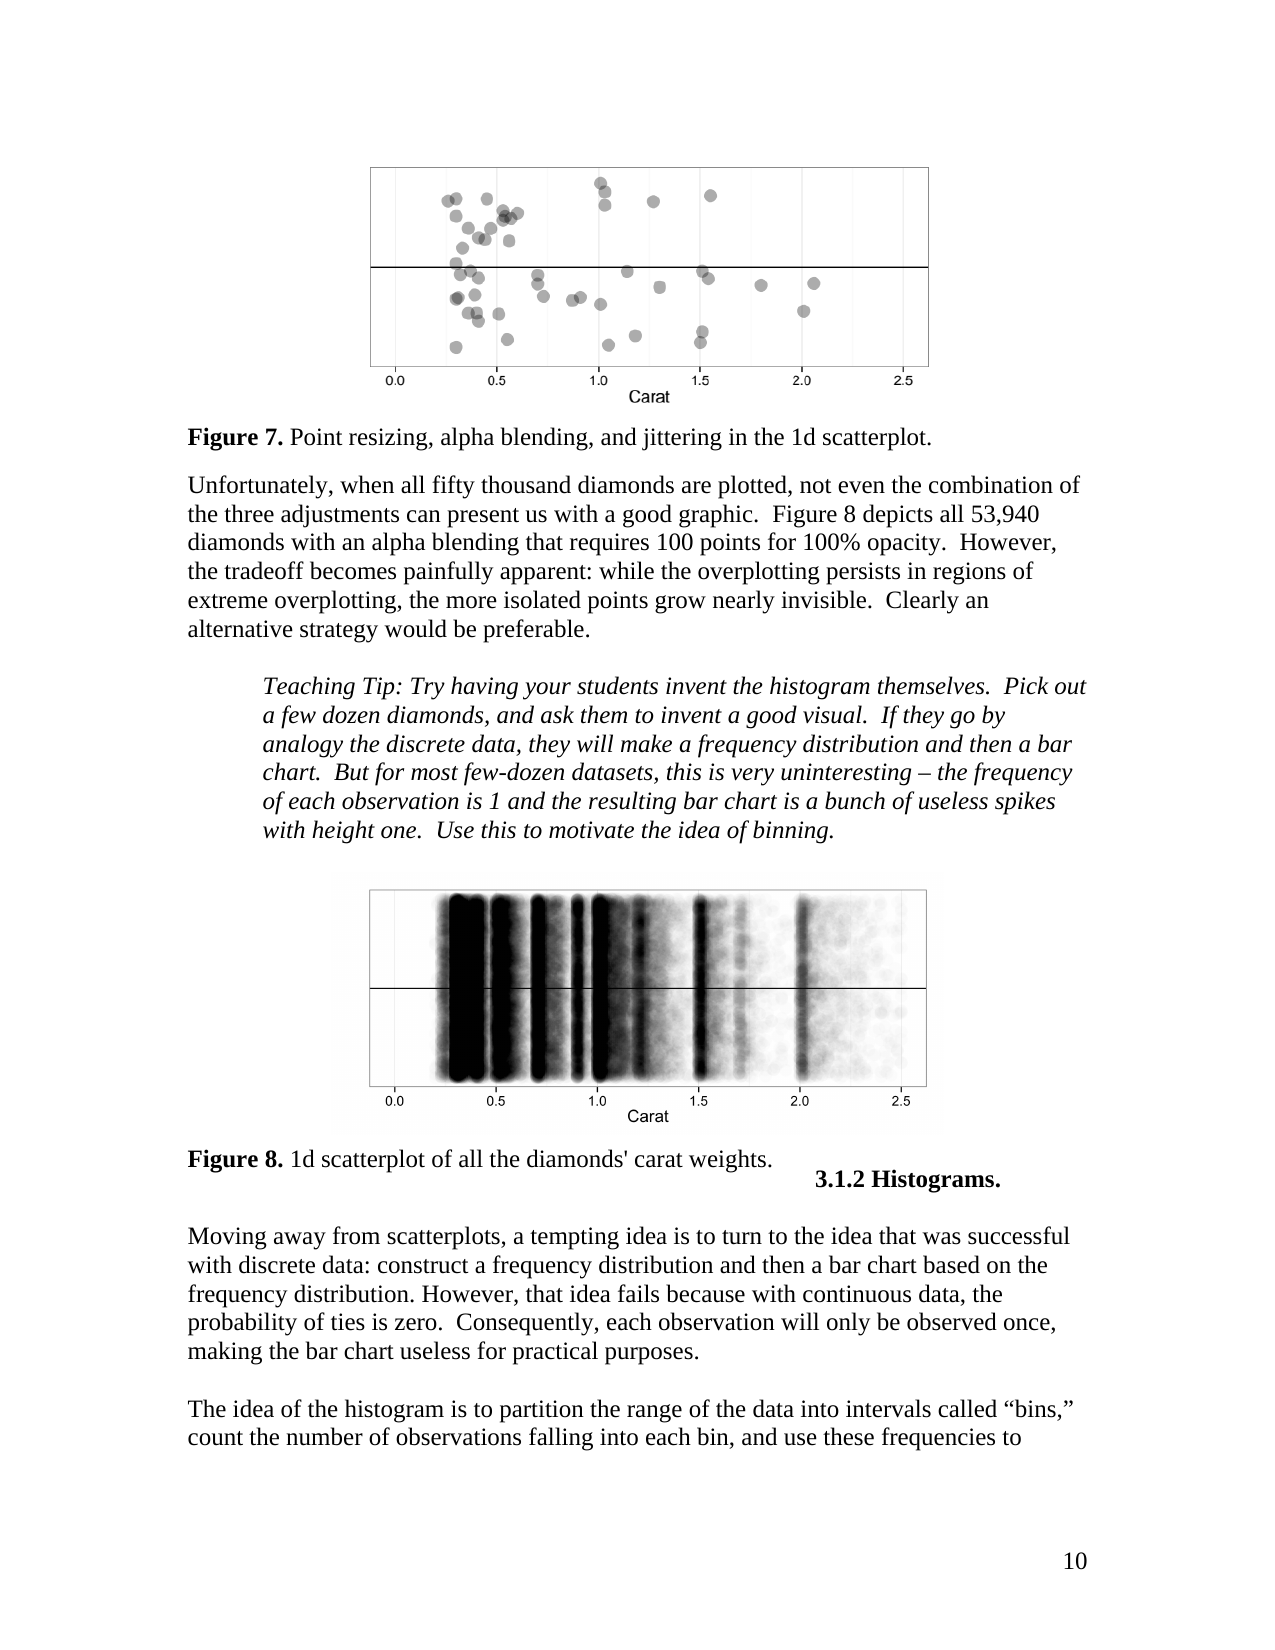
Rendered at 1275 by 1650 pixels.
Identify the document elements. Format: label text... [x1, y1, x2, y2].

text Unfortunately, when all fifty thousand diamonds are plotted, not even the combination of the three adjustments can present us with a good graphic. Figure 8 depicts all 53,940 diamonds with an alpha blending that requires 100 points for 100% opacity. However, the tradeoff becomes painfully apparent: while the overplotting persists in regions of extreme overplotting, the more isolated points grow nearly invisible. Clearly an alternative strategy would be preferable. [187, 441, 1087, 642]
text 3.1.2 Histograms. [187, 1164, 1087, 1192]
text Teaching Tip: Try having your students invent the histogram themselves. Pick out a few dozen diamonds, and ask them to invent a good visual. If they go by analogy the discrete data, they will make a frequency distribution and then a bar chart. But for most few-dozen datasets, this is very uninteresting – the frequency of each observation is 1 and the resulting bar chart is a bunch of useless spikes with height one. Use this to motivate the idea of binning. [262, 671, 1087, 844]
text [187, 1394, 1087, 1451]
picture [331, 872, 944, 1135]
text Moving away from scatterplots, a tempting idea is to turn to the idea that was successful with discrete data: construct a frequency distribution and then a bar chart based on the frequency distribution. However, that idea fails because with continuous data, the probability of ties is zero. Consequently, each observation will only be observed once, making the bar chart useless for practical purposes. [187, 1221, 1087, 1365]
